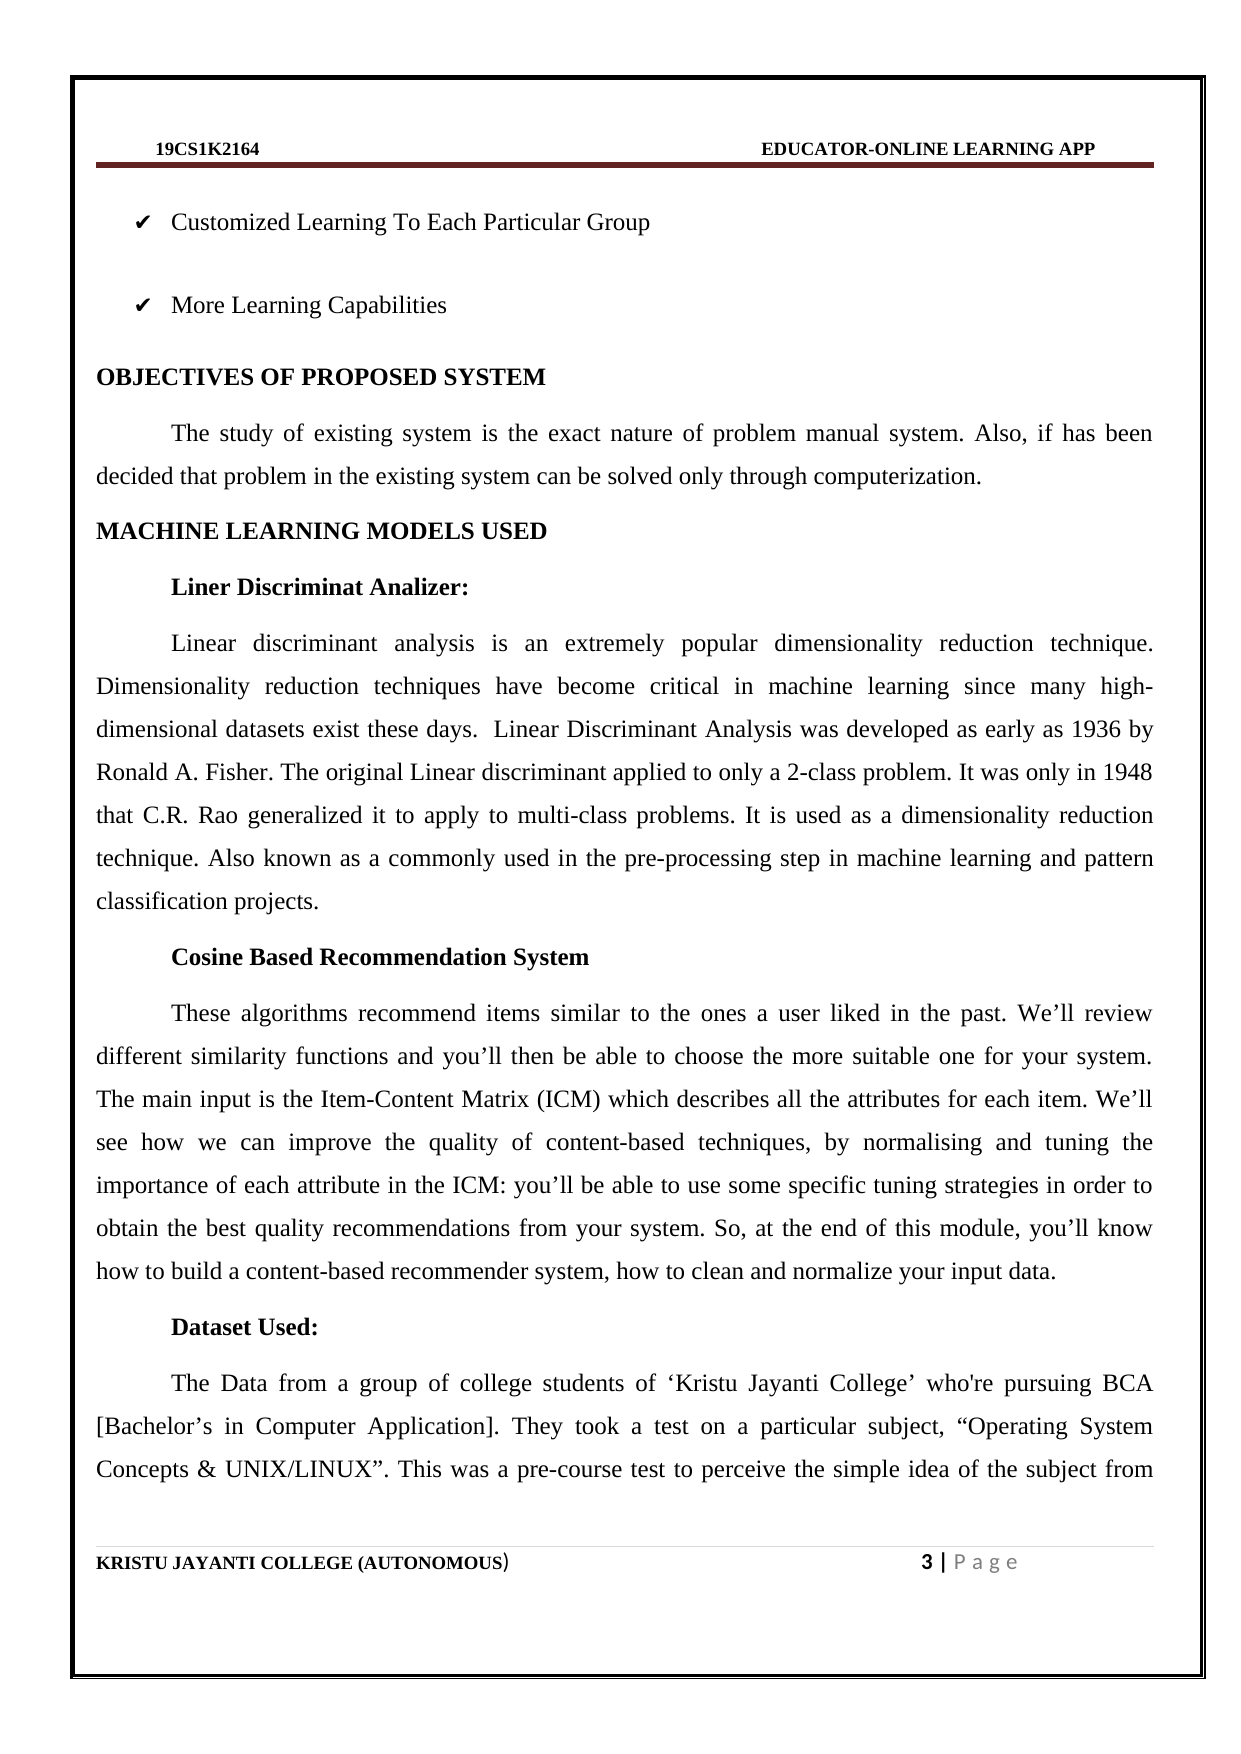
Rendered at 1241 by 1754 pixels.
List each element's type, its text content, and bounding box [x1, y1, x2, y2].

text Cosine Based Recommendation System [96, 942, 1154, 971]
text Liner Discriminat Analizer: [96, 572, 1154, 601]
text Linear discriminant analysis is an extremely popular dimensionality reduction technique. Dimensionality reduction techniques have become critical in machine learning since many high-dimensional datasets exist these days. Linear Discriminant Analysis was developed as early as 1936 by Ronald A. Fisher. The original Linear discriminant applied to only a 2-class problem. It was only in 1948 that C.R. Rao generalized it to apply to multi-class problems. It is used as a dimensionality reduction technique. Also known as a commonly used in the pre-processing step in machine learning and pattern classification projects. [96, 628, 1154, 915]
text OBJECTIVES OF PROPOSED SYSTEM [96, 362, 1154, 391]
list More Learning Capabilities [133, 279, 1154, 326]
text These algorithms recommend items similar to the ones a user liked in the past. We’ll review different similarity functions and you’ll then be able to choose the more suitable one for your system. The main input is the Item-Content Matrix (ICM) which describes all the attributes for each item. We’ll see how we can improve the quality of content-based techniques, by normalising and tuning the importance of each attribute in the ICM: you’ll be able to use some specific tuning strategies in order to obtain the best quality recommendations from your system. So, at the end of this module, you’ll know how to build a content-based recommender system, how to clean and normalize your input data. [96, 998, 1154, 1285]
text Dataset Used: [96, 1312, 1154, 1341]
list Customized Learning To Each Particular Group [133, 196, 1154, 243]
text MACHINE LEARNING MODELS USED [96, 516, 1154, 545]
text The study of existing system is the exact nature of problem manual system. Also, if has been decided that problem in the existing system can be solved only through computerization. [96, 418, 1154, 489]
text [96, 1368, 1154, 1483]
